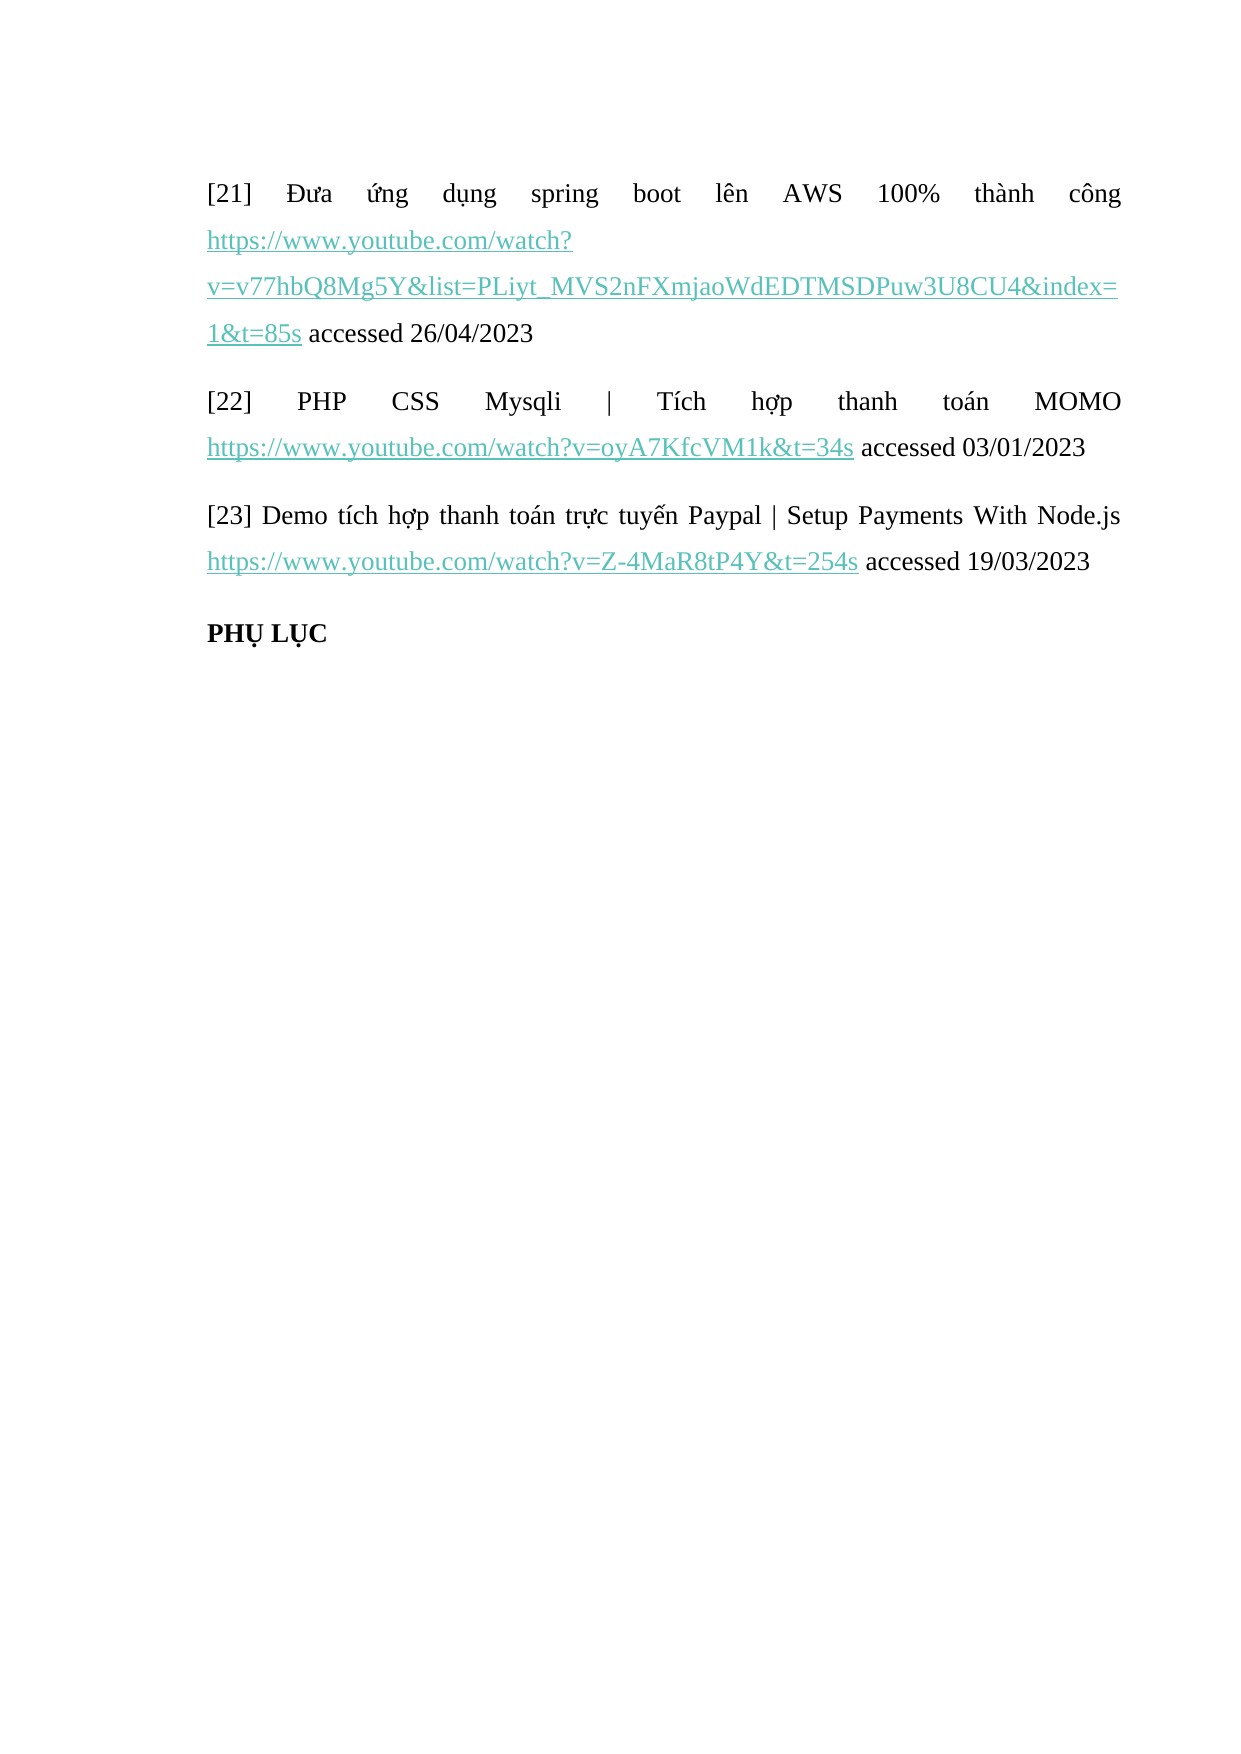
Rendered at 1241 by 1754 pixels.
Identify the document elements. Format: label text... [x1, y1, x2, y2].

subtitle PHỤ LỤC [207, 617, 1122, 648]
text [23] Demo tích hợp thanh toán trực tuyến Paypal | Setup Payments With Node.js https://www.youtube.com/watch?v=Z-4MaR8tP4Y&t=254s accessed 19/03/2023 [207, 499, 1122, 577]
text [22] PHP CSS Mysqli | Tích hợp thanh toán MOMO https://www.youtube.com/watch?v=oyA7KfcVM1k&t=34s accessed 03/01/2023 [207, 385, 1122, 462]
text [21] Đưa ứng dụng spring boot lên AWS 100% thành công https://www.youtube.com/watch?v=v77hbQ8Mg5Y&list=PLiyt_MVS2nFXmjaoWdEDTMSDPuw3U8CU4&index=1&t=85s accessed 26/04/2023 [207, 177, 1122, 348]
